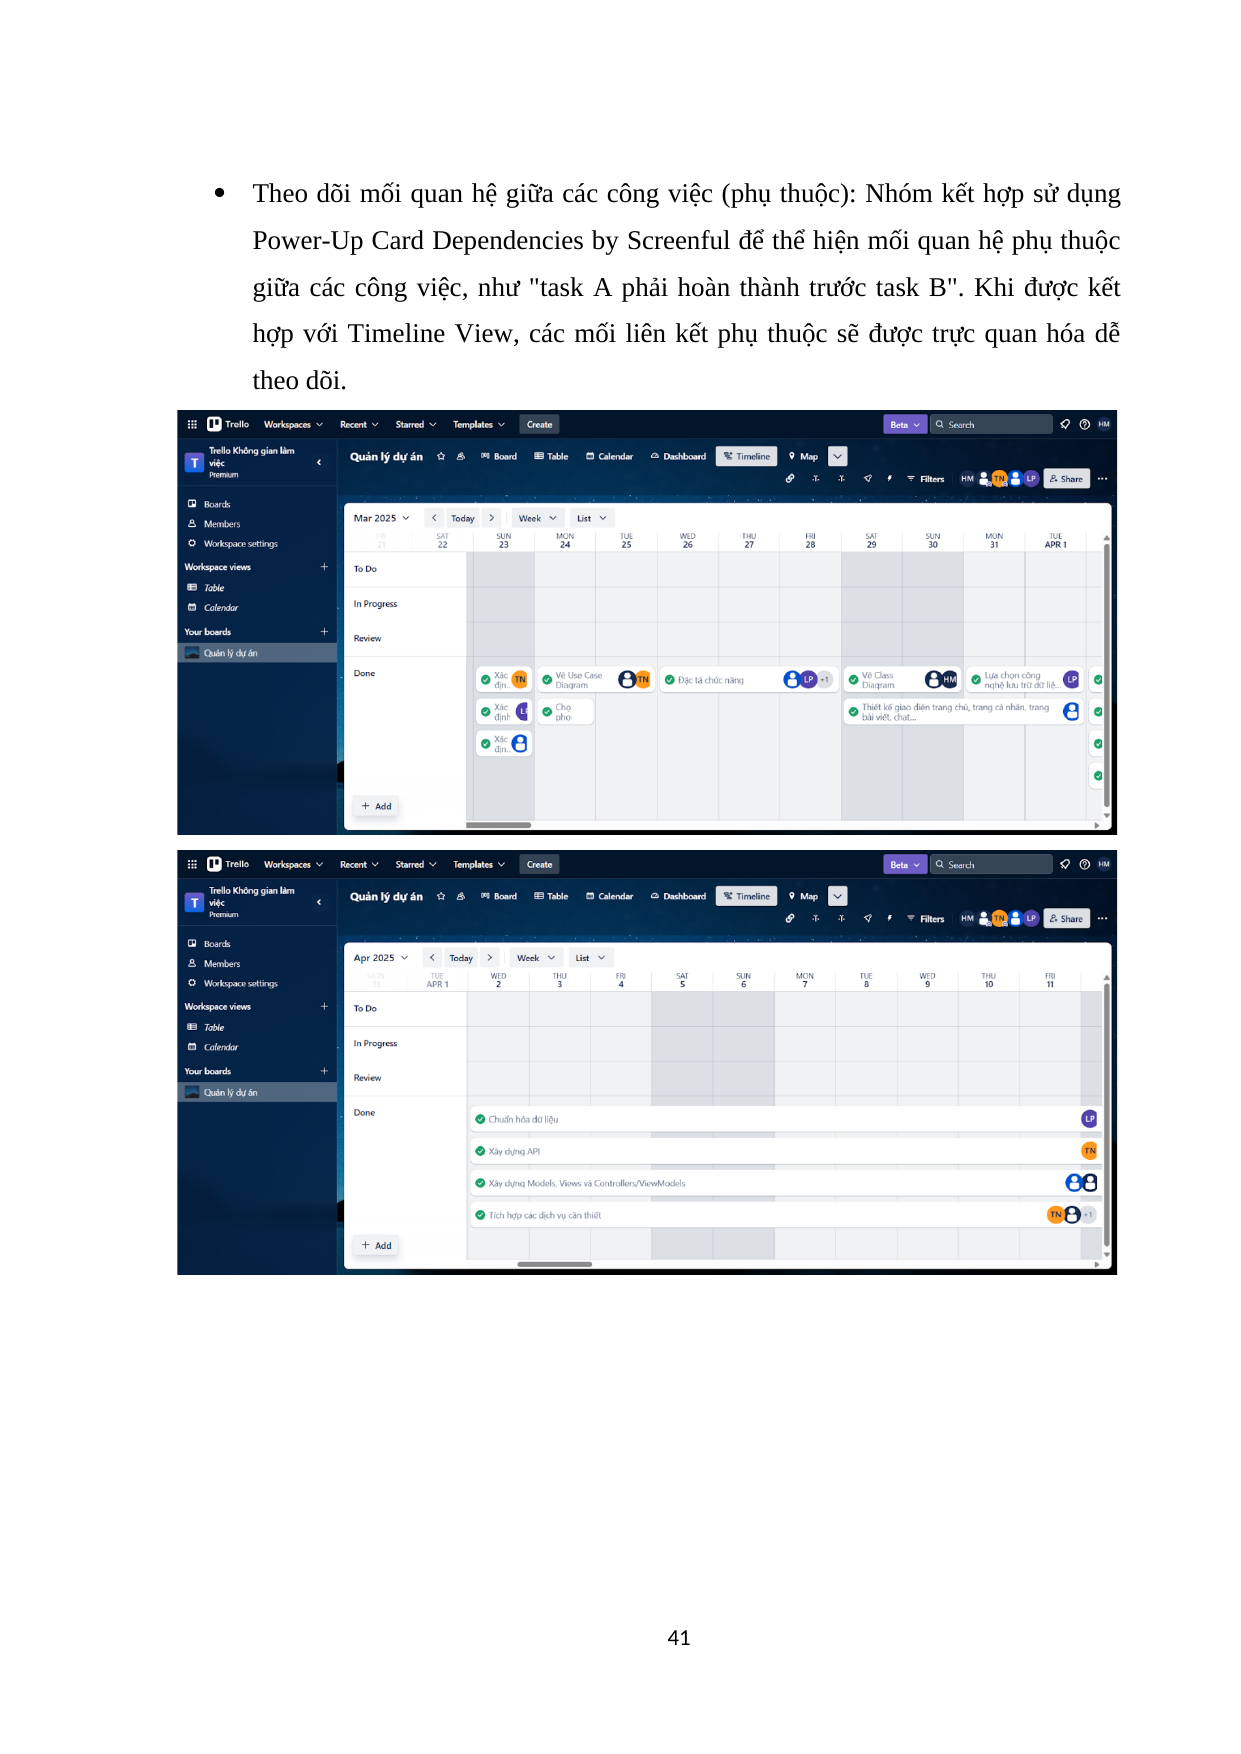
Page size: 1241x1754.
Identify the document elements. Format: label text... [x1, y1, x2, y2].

picture [177, 850, 1118, 1275]
picture [177, 410, 1118, 835]
list Theo dõi mối quan hệ giữa các công việc (phụ thuộc): Nhóm kết hợp sử dụng Power-Up Card Dependencies by Screenful để thể hiện mối quan hệ phụ thuộc giữa các công việc, như "task A phải hoàn thành trước task B". Khi được kết hợp với Timeline View, các mối liên kết phụ thuộc sẽ được trực quan hóa dễ theo dõi. [215, 177, 1122, 395]
